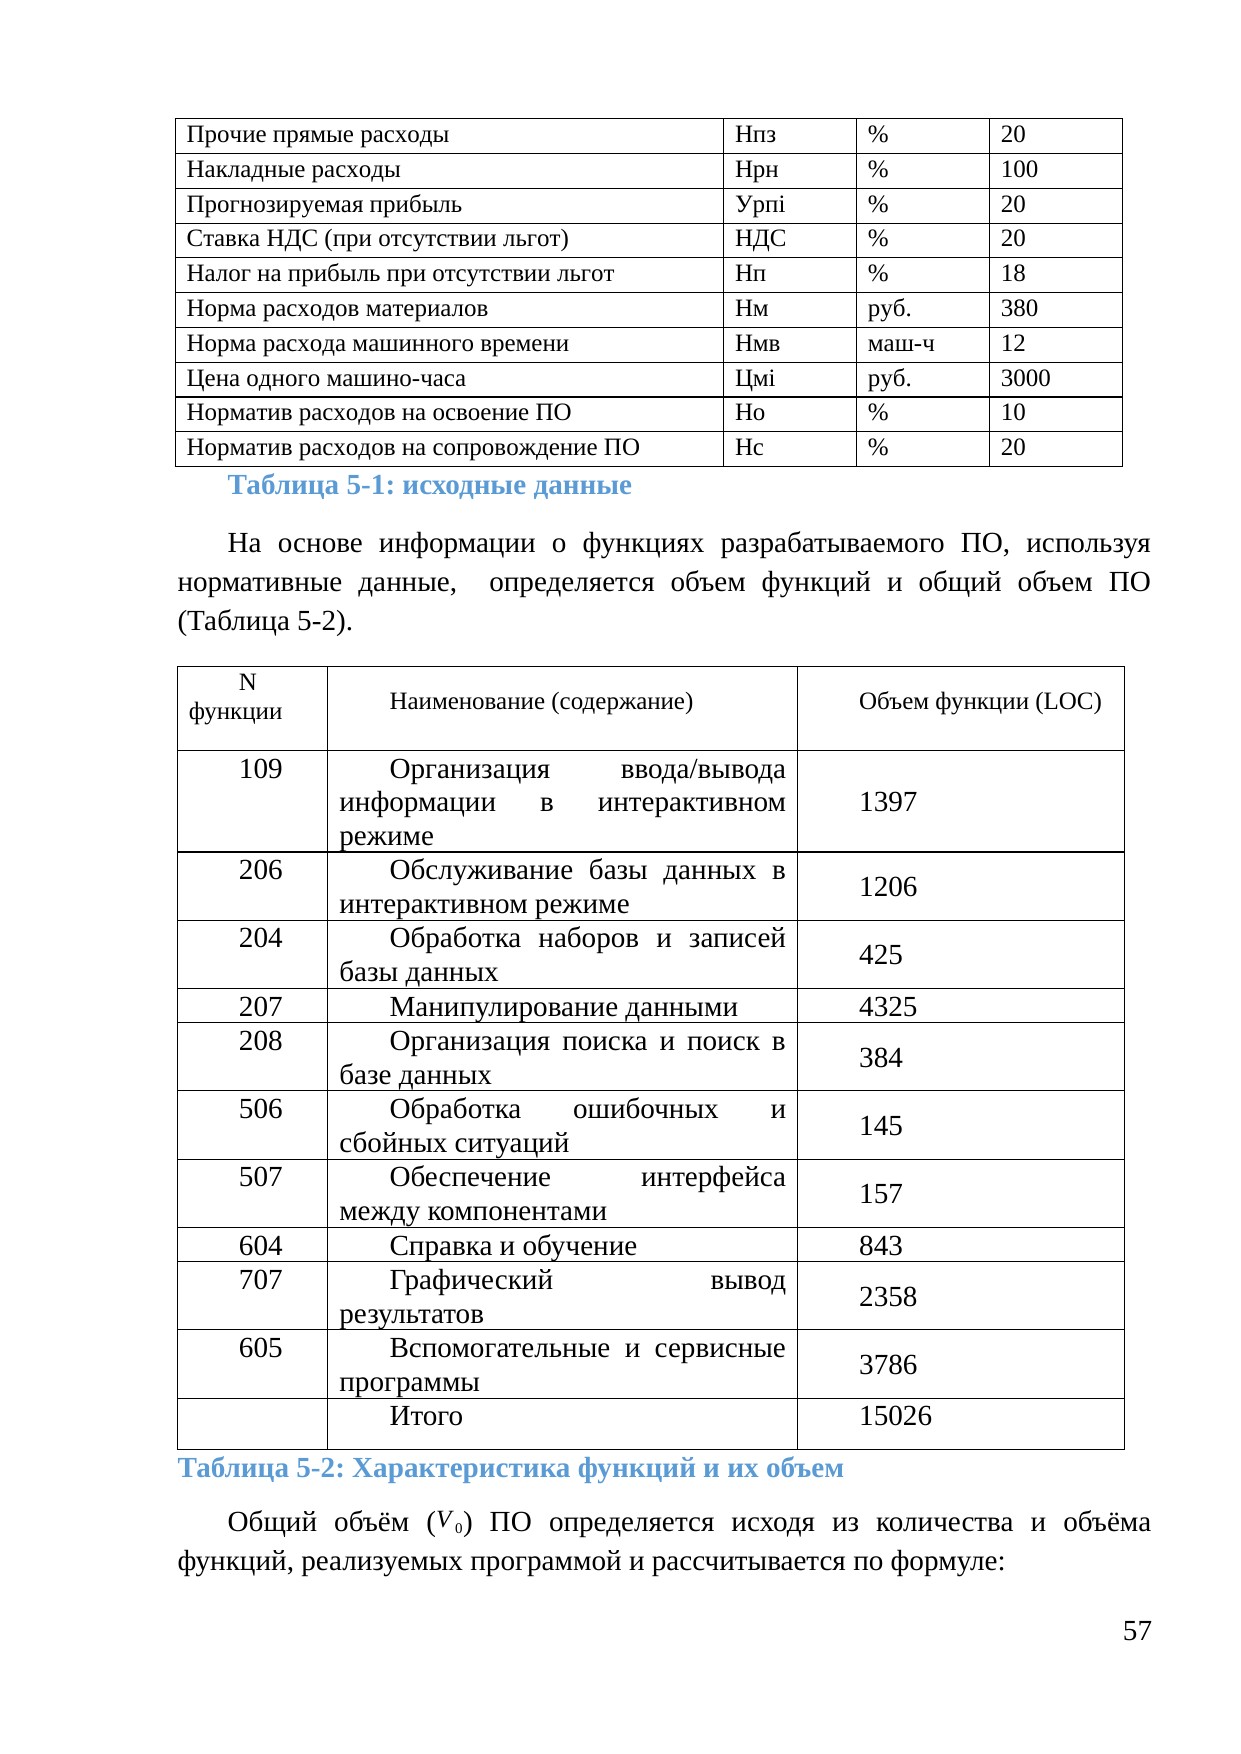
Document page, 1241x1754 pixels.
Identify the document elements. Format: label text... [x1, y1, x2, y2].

text Таблица 5-2: Характеристика функций и их объем [177, 1450, 1152, 1483]
table_cell НДС [724, 224, 856, 257]
table_cell 157 [798, 1160, 1124, 1227]
table_cell Ставка НДС (при отсутствии льгот) [176, 224, 723, 257]
table_cell Накладные расходы [176, 154, 723, 188]
table_cell 707 [178, 1262, 327, 1329]
table_cell 12 [990, 328, 1122, 362]
table_cell % [857, 432, 989, 466]
table_header Объем функции (LOC) [798, 667, 1124, 750]
table_cell 18 [990, 258, 1122, 292]
table_cell % [857, 398, 989, 431]
table_cell Норма расхода машинного времени [176, 328, 723, 362]
table_cell 2358 [798, 1262, 1124, 1329]
table_cell [178, 1399, 327, 1449]
table_cell Графический вывод результатов [328, 1262, 797, 1329]
table_cell 145 [798, 1091, 1124, 1158]
table_cell 204 [178, 921, 327, 988]
table_cell Норматив расходов на освоение ПО [176, 398, 723, 431]
table_cell Итого [328, 1399, 797, 1449]
table_cell 425 [798, 921, 1124, 988]
table_cell руб. [857, 363, 989, 396]
table_cell 15026 [798, 1399, 1124, 1449]
table_cell 506 [178, 1091, 327, 1158]
table_cell 843 [798, 1228, 1124, 1261]
table_cell Нп [724, 258, 856, 292]
table_cell 380 [990, 293, 1122, 327]
table_cell Нмв [724, 328, 856, 362]
table_cell 507 [178, 1160, 327, 1227]
table_cell Норматив расходов на сопровождение ПО [176, 432, 723, 466]
text Таблица 5-1: исходные данные [177, 467, 1152, 501]
table_cell Обработка ошибочных и сбойных ситуаций [328, 1091, 797, 1158]
table_cell % [857, 258, 989, 292]
table_cell 3000 [990, 363, 1122, 396]
table_cell Нм [724, 293, 856, 327]
table_cell % [857, 119, 989, 153]
table_cell 20 [990, 189, 1122, 222]
table_cell Справка и обучение [328, 1228, 797, 1261]
table_cell 1206 [798, 853, 1124, 919]
table_cell Нрн [724, 154, 856, 188]
table_cell Прогнозируемая прибыль [176, 189, 723, 222]
table_cell 10 [990, 398, 1122, 431]
table_cell Прочие прямые расходы [176, 119, 723, 153]
table_cell Манипулирование данными [328, 989, 797, 1022]
table_cell Обеспечение интерфейса между компонентами [328, 1160, 797, 1227]
table_cell 207 [178, 989, 327, 1022]
table_cell 605 [178, 1330, 327, 1397]
table_header N функции [178, 667, 327, 750]
table_cell 20 [990, 432, 1122, 466]
table_cell Но [724, 398, 856, 431]
table_cell 20 [990, 224, 1122, 257]
table_cell % [857, 224, 989, 257]
table_header Наименование (содержание) [328, 667, 797, 750]
table_cell Налог на прибыль при отсутствии льгот [176, 258, 723, 292]
table_cell руб. [857, 293, 989, 327]
table_cell % [857, 154, 989, 188]
table_cell 208 [178, 1023, 327, 1090]
text На основе информации о функциях разрабатываемого ПО, используя нормативные данные, определяется объем функций и общий объем ПО (Таблица 5-2). [177, 526, 1152, 636]
table_cell Нс [724, 432, 856, 466]
table_cell Обслуживание базы данных в интерактивном режиме [328, 853, 797, 919]
table_cell 1397 [798, 751, 1124, 851]
text Общий объём () ПО определяется исходя из количества и объёма функций, реализуемых программой и рассчитывается по формуле: [177, 1504, 1152, 1576]
table_cell 20 [990, 119, 1122, 153]
table_cell 100 [990, 154, 1122, 188]
table_cell Цена одного машино-часа [176, 363, 723, 396]
table_cell Нпз [724, 119, 856, 153]
table_cell 206 [178, 853, 327, 919]
table_cell Вспомогательные и сервисные программы [328, 1330, 797, 1397]
table_cell Организация ввода/вывода информации в интерактивном режиме [328, 751, 797, 851]
table_cell 384 [798, 1023, 1124, 1090]
table_cell маш-ч [857, 328, 989, 362]
table_cell Цмi [724, 363, 856, 396]
table_cell Урпi [724, 189, 856, 222]
table_cell Организация поиска и поиск в базе данных [328, 1023, 797, 1090]
table_cell 109 [178, 751, 327, 851]
table_cell Норма расходов материалов [176, 293, 723, 327]
table_cell % [857, 189, 989, 222]
table_cell 3786 [798, 1330, 1124, 1397]
table_cell 604 [178, 1228, 327, 1261]
table_cell 4325 [798, 989, 1124, 1022]
table_cell Обработка наборов и записей базы данных [328, 921, 797, 988]
